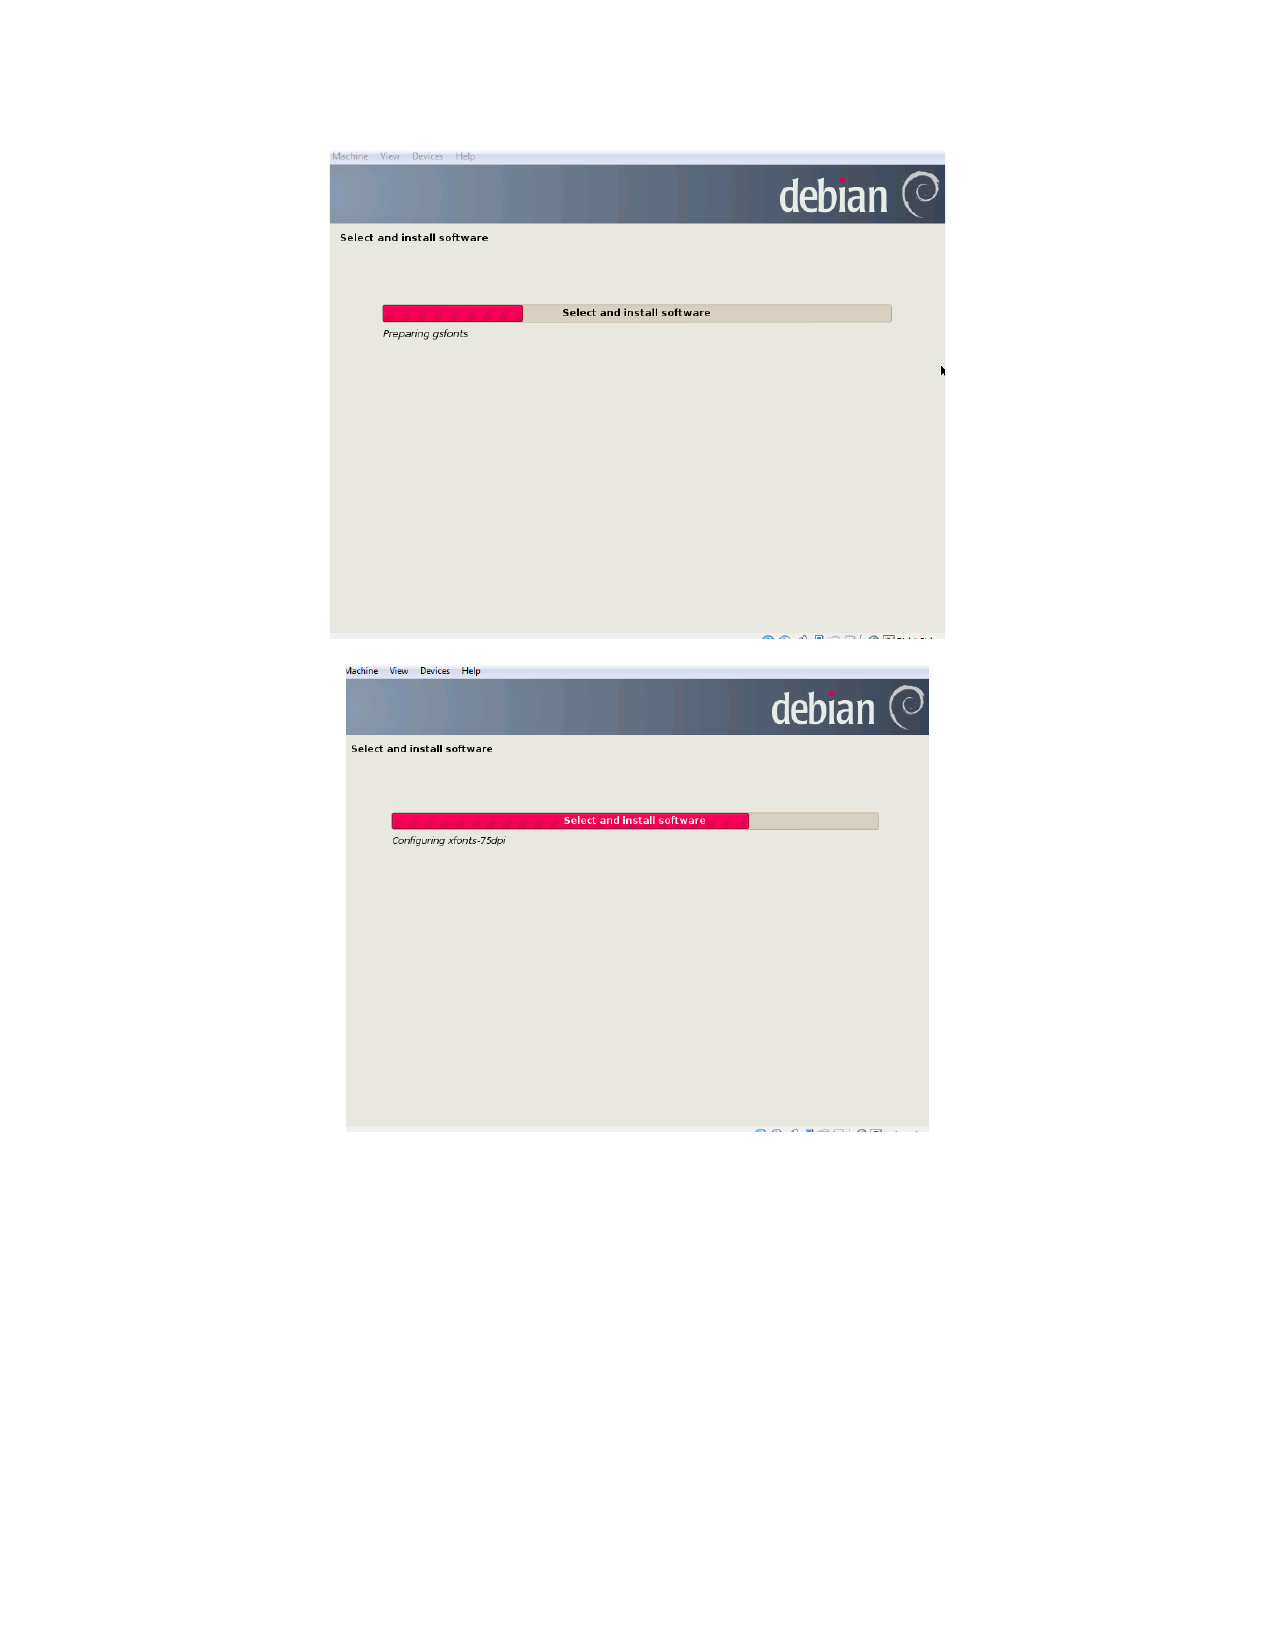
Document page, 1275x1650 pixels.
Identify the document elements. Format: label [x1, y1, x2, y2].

picture [329, 150, 946, 639]
picture [346, 664, 929, 1132]
